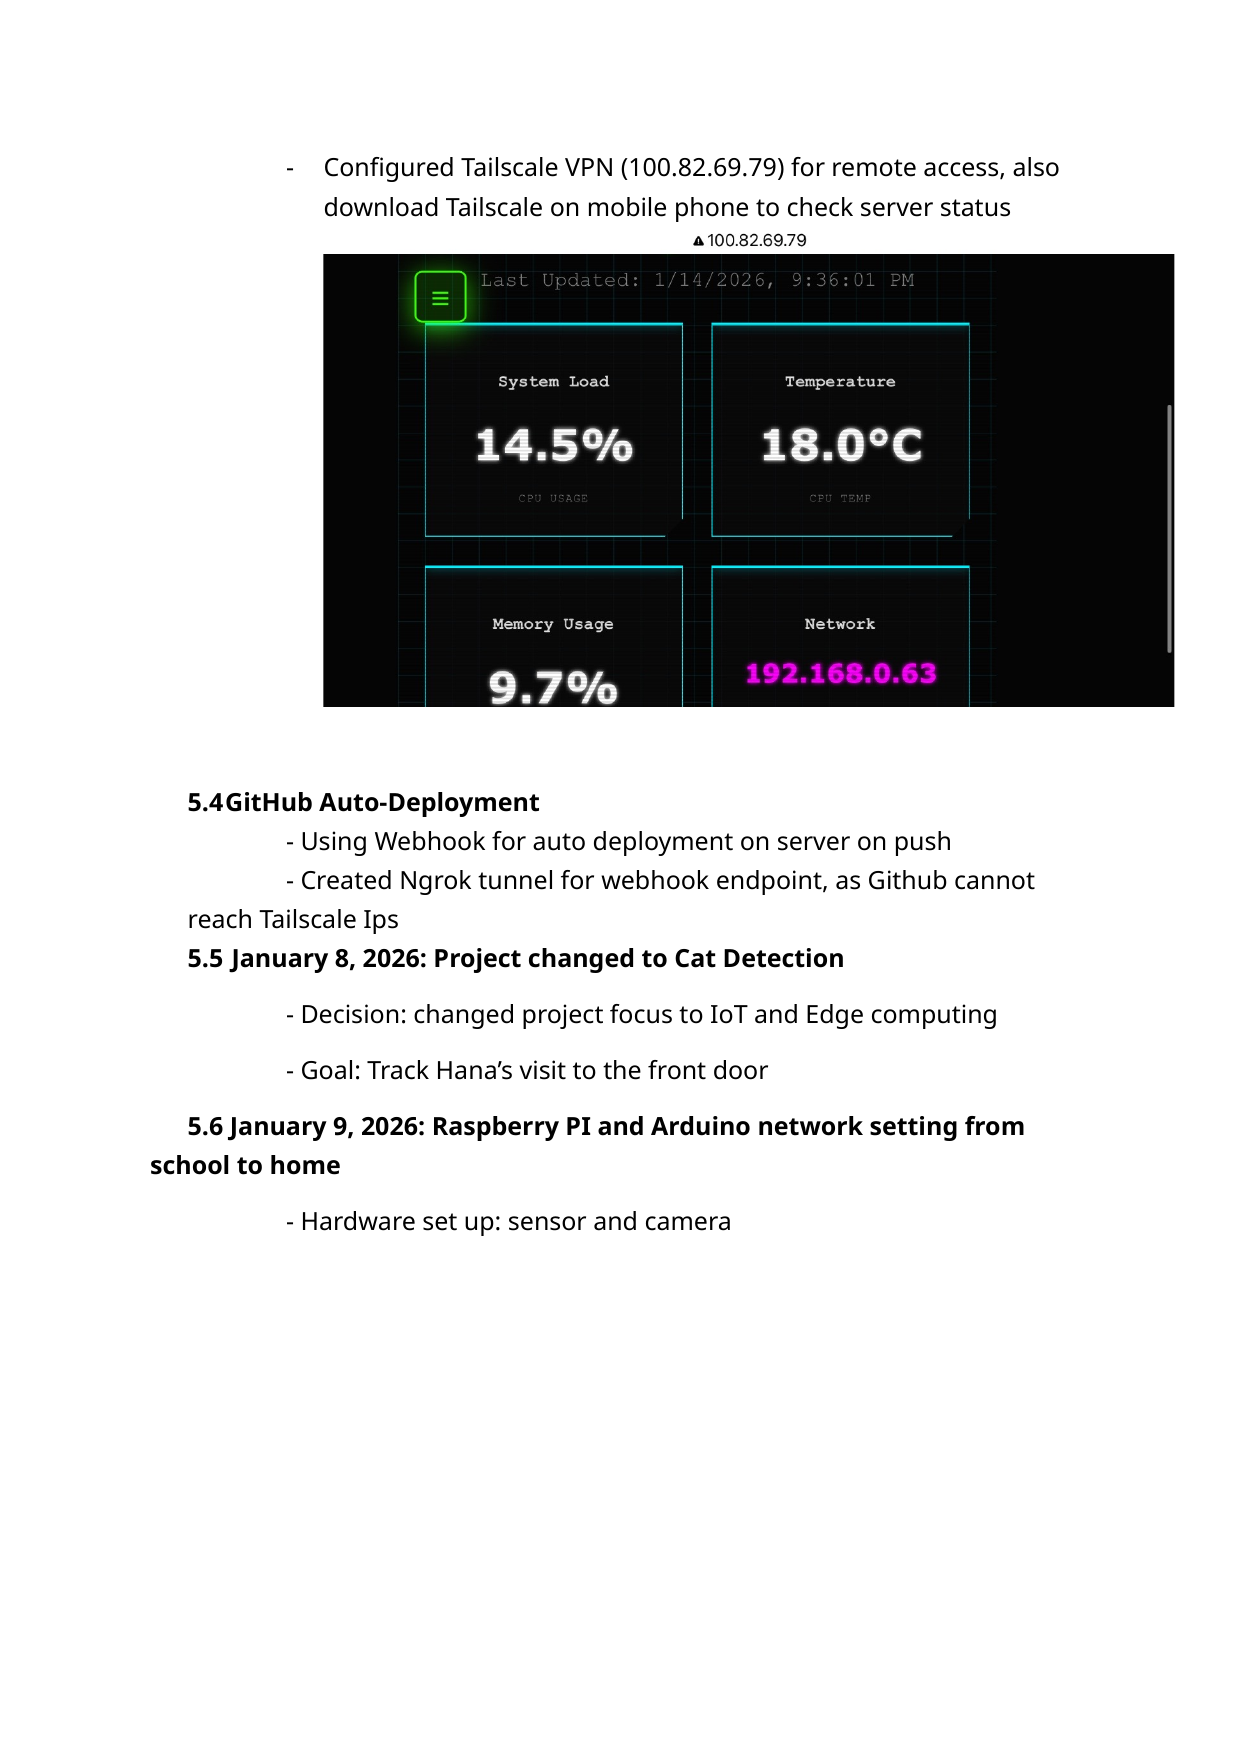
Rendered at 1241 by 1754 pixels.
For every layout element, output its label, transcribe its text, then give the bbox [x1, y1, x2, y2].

text 5.6 January 9, 2026: Raspberry PI and Arduino network setting from school to home [150, 1109, 1090, 1182]
list GitHub Auto-Deployment [187, 784, 1090, 818]
list - Using Webhook for auto deployment on server on push [187, 824, 1090, 858]
list January 8, 2026: Project changed to Cat Detection [187, 941, 1090, 975]
picture [323, 228, 1175, 707]
text - Goal: Track Hana’s visit to the front door [150, 1053, 1090, 1087]
list - Created Ngrok tunnel for webhook endpoint, as Github cannot reach Tailscale Ips [187, 863, 1090, 936]
text - Hardware set up: sensor and camera [150, 1204, 1090, 1238]
text - Decision: changed project focus to IoT and Edge computing [150, 997, 1090, 1031]
